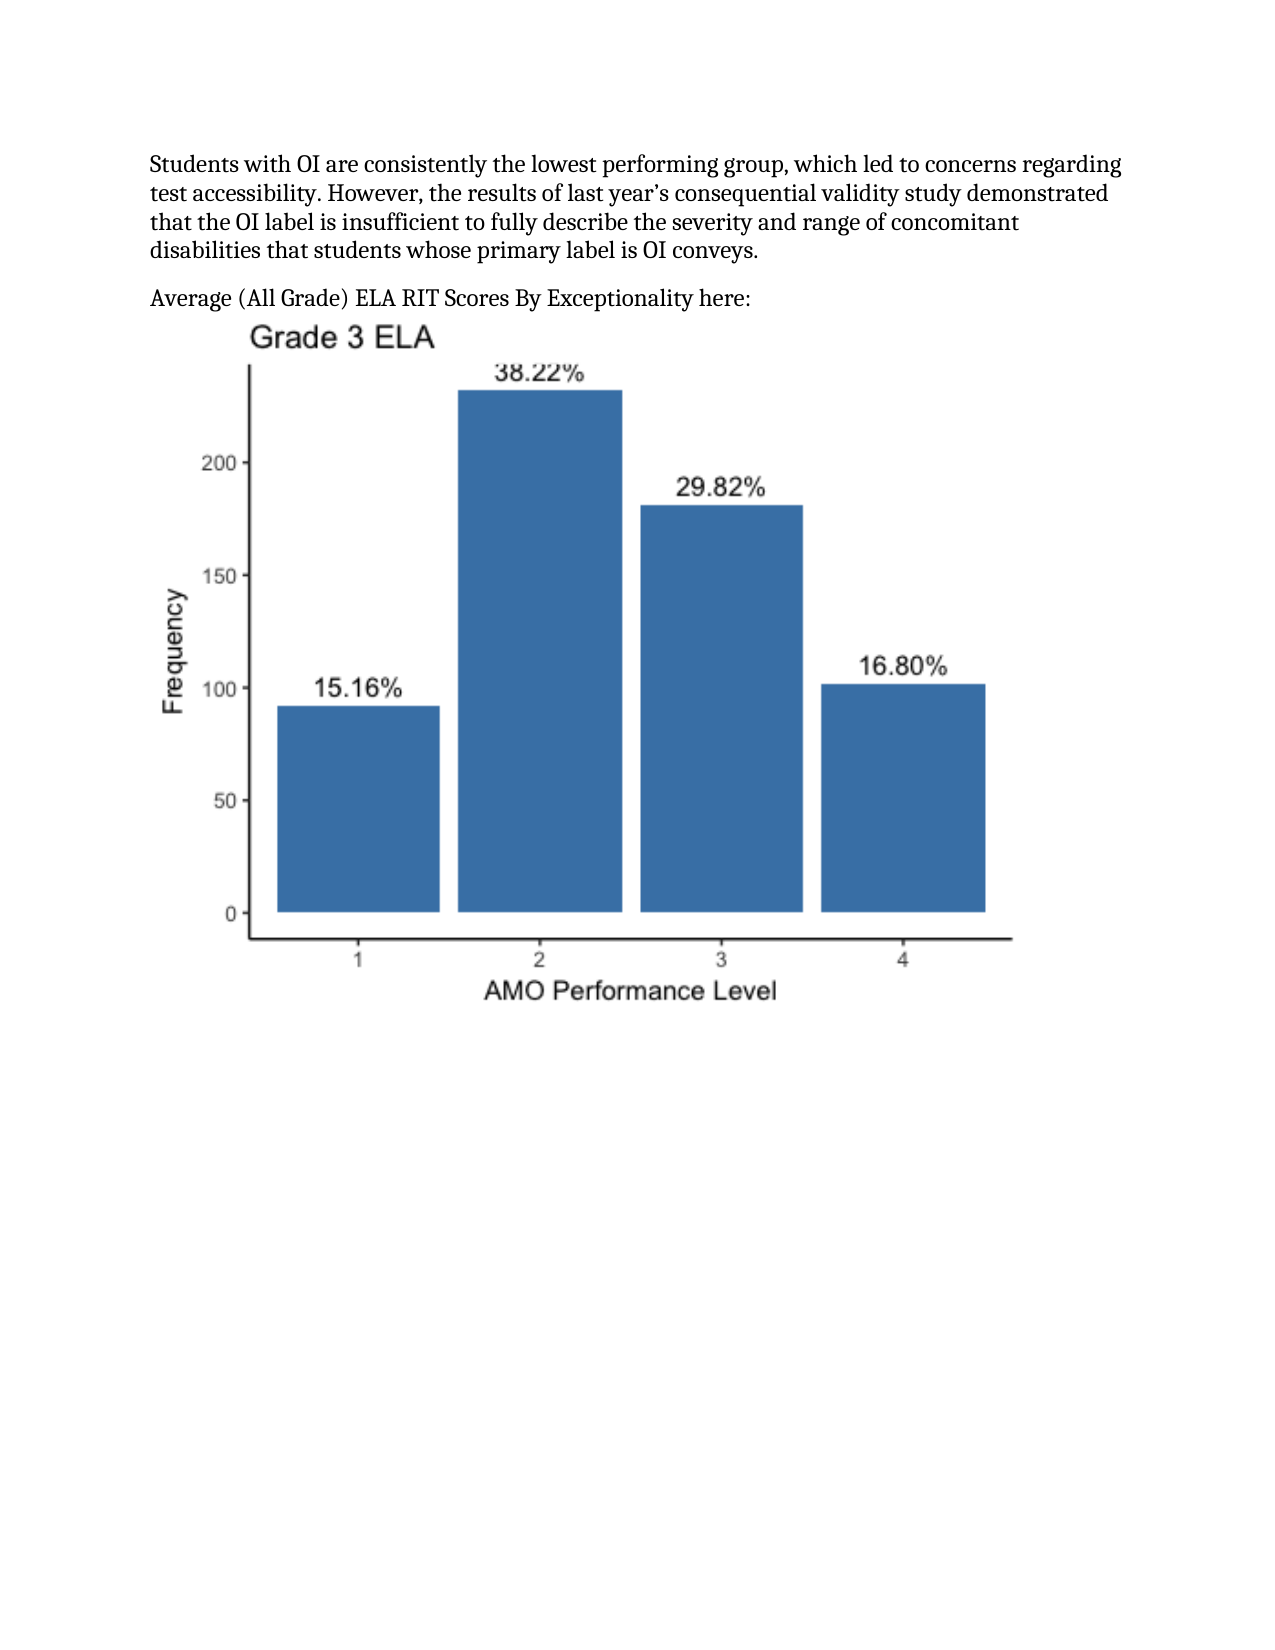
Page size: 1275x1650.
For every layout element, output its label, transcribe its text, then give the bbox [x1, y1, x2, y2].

picture [150, 312, 1025, 1013]
text Students with OI are consistently the lowest performing group, which led to concerns regarding test accessibility. However, the results of last year’s consequential validity study demonstrated that the OI label is insufficient to fully describe the severity and range of concomitant disabilities that students whose primary label is OI conveys. [150, 150, 1125, 265]
